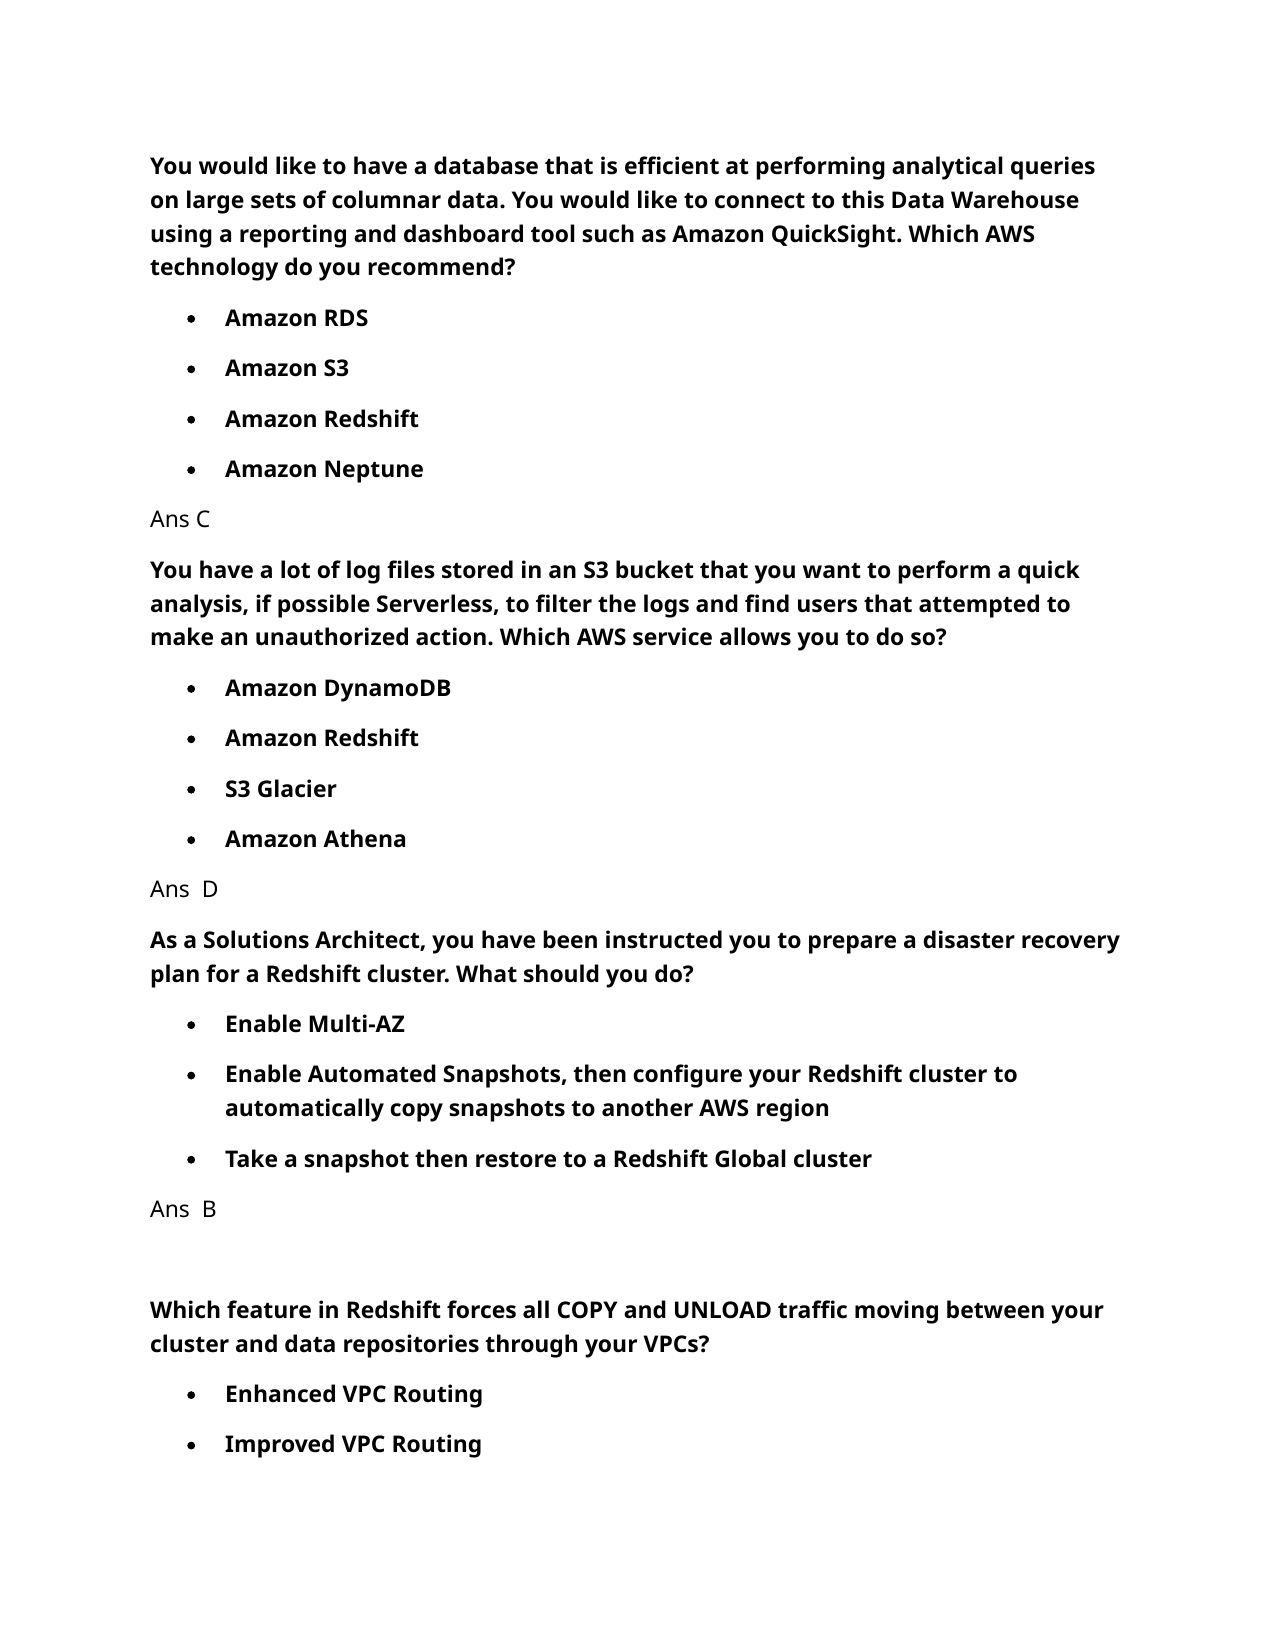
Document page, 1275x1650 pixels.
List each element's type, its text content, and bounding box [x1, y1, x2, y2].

list Enhanced VPC Routing [187, 1378, 1125, 1409]
text Ans D [150, 873, 1125, 904]
list Amazon Athena [187, 823, 1125, 854]
list Enable Automated Snapshots, then configure your Redshift cluster to automatically copy snapshots to another AWS region [187, 1058, 1125, 1123]
text As a Solutions Architect, you have been instructed you to prepare a disaster recovery plan for a Redshift cluster. What should you do? [150, 924, 1125, 989]
list Amazon Neptune [187, 453, 1125, 484]
list S3 Glacier [187, 772, 1125, 804]
text You would like to have a database that is efficient at performing analytical queries on large sets of columnar data. You would like to connect to this Data Warehouse using a reporting and dashboard tool such as Amazon QuickSight. Which AWS technology do you recommend? [150, 150, 1125, 282]
text Ans B [150, 1193, 1125, 1224]
list Amazon S3 [187, 352, 1125, 383]
list Enable Multi-AZ [187, 1008, 1125, 1039]
list Take a snapshot then restore to a Redshift Global cluster [187, 1142, 1125, 1174]
list Amazon Redshift [187, 722, 1125, 753]
list Amazon DynamoDB [187, 672, 1125, 703]
text Ans CBottom of Form [150, 503, 1125, 534]
text You have a lot of log files stored in an S3 bucket that you want to perform a quick analysis, if possible Serverless, to filter the logs and find users that attempted to make an unauthorized action. Which AWS service allows you to do so? [150, 554, 1125, 652]
text Which feature in Redshift forces all COPY and UNLOAD traffic moving between your cluster and data repositories through your VPCs? [150, 1294, 1125, 1359]
list Amazon Redshift [187, 402, 1125, 434]
list Amazon RDS [187, 302, 1125, 333]
list Improved VPC Routing [187, 1428, 1125, 1459]
